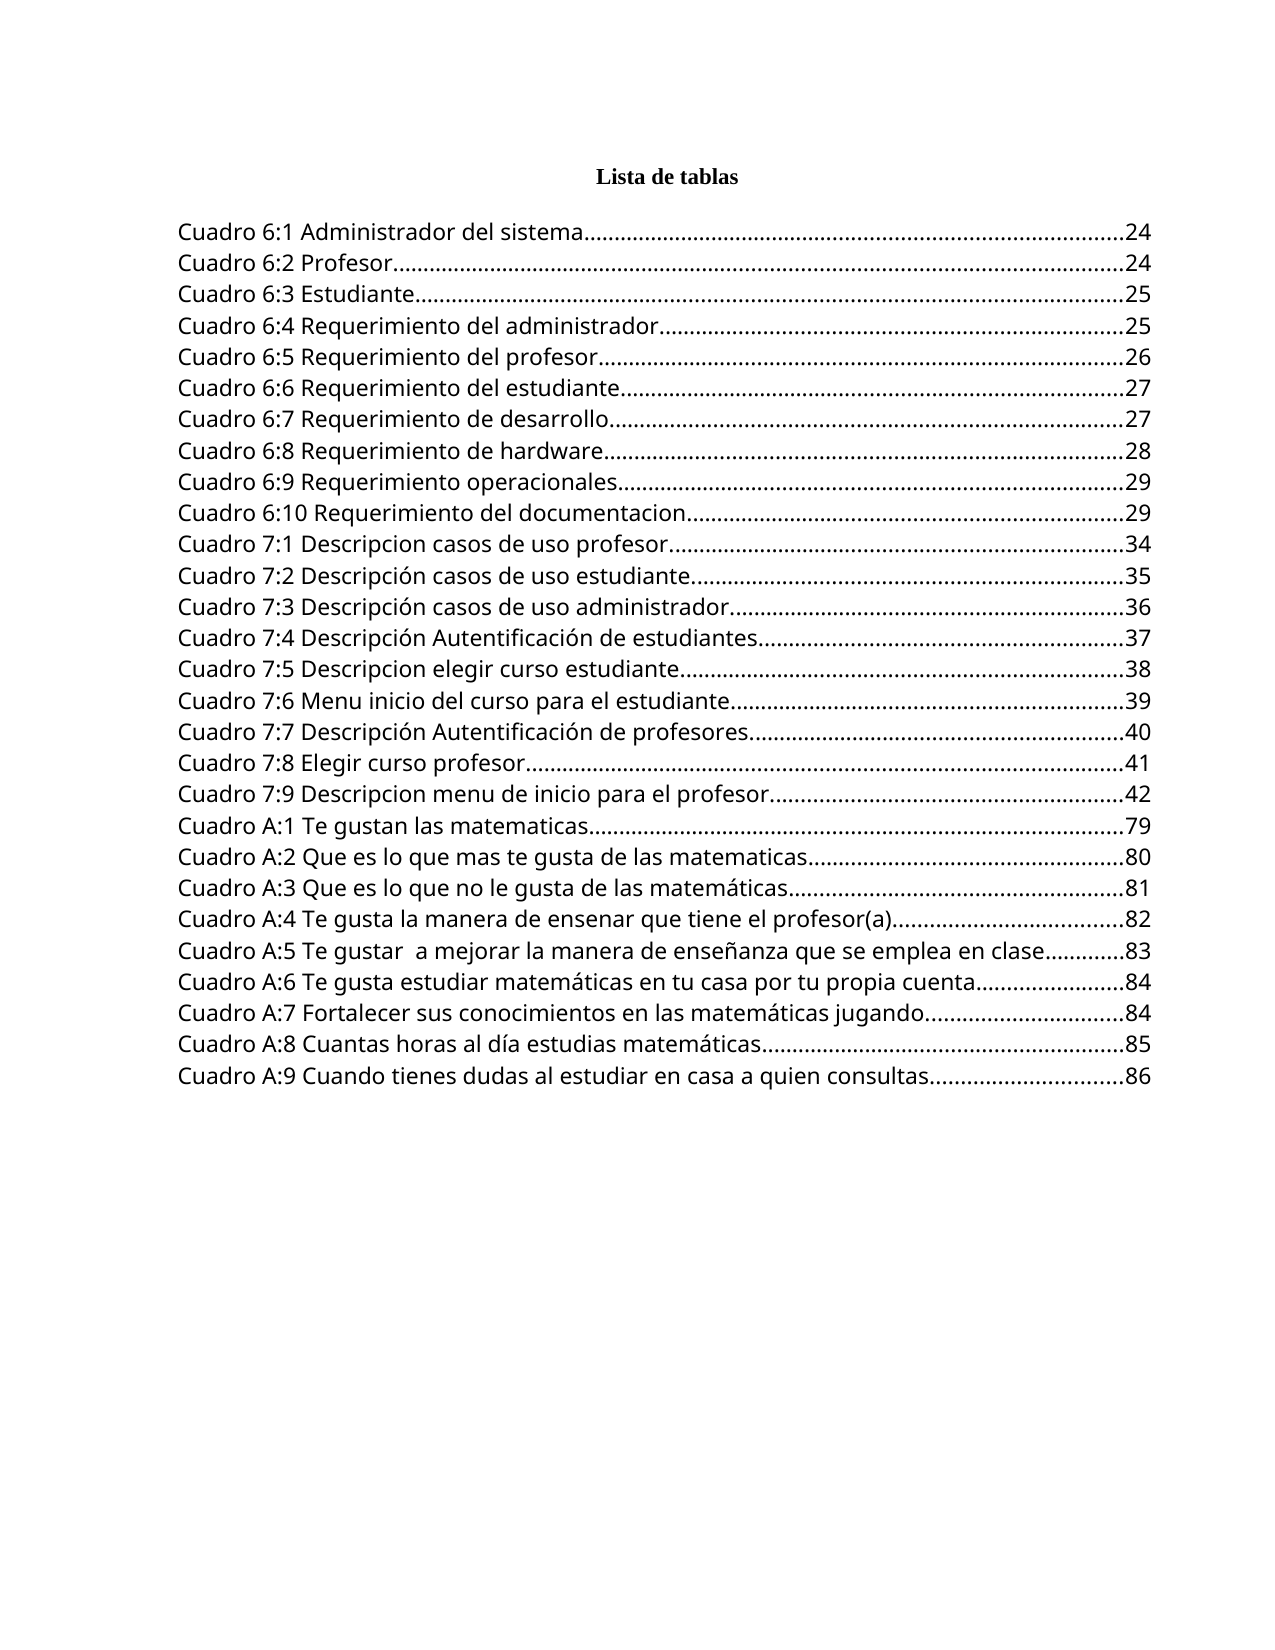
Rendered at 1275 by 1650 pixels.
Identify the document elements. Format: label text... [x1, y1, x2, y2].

text Cuadro 6:10 Requerimiento del documentacion 29 [177, 497, 1157, 528]
text Cuadro A:2 Que es lo que mas te gusta de las matematicas 80 [177, 841, 1157, 872]
text Cuadro 7:7 Descripción Autentificación de profesores. 40 [177, 716, 1157, 747]
text Cuadro A:9 Cuando tienes dudas al estudiar en casa a quien consultas 86 [177, 1059, 1157, 1091]
text Cuadro A:5 Te gustar a mejorar la manera de enseñanza que se emplea en clase 83 [177, 934, 1157, 966]
text Cuadro 7:6 Menu inicio del curso para el estudiante. 39 [177, 684, 1157, 716]
text Cuadro 6:3 Estudiante 25 [177, 278, 1157, 309]
text Cuadro 7:4 Descripción Autentificación de estudiantes. 37 [177, 622, 1157, 653]
text Cuadro 7:1 Descripcion casos de uso profesor. 34 [177, 528, 1157, 559]
text Cuadro 6:5 Requerimiento del profesor 26 [177, 341, 1157, 372]
text Cuadro 7:9 Descripcion menu de inicio para el profesor. 42 [177, 778, 1157, 809]
text Cuadro 6:9 Requerimiento operacionales 29 [177, 466, 1157, 497]
text Cuadro A:6 Te gusta estudiar matemáticas en tu casa por tu propia cuenta 84 [177, 966, 1157, 997]
text Cuadro 6:2 Profesor 24 [177, 247, 1157, 278]
text Cuadro A:7 Fortalecer sus conocimientos en las matemáticas jugando. 84 [177, 997, 1157, 1028]
text Cuadro 6:4 Requerimiento del administrador 25 [177, 309, 1157, 341]
text Cuadro 6:6 Requerimiento del estudiante 27 [177, 372, 1157, 403]
text Cuadro 6:1 Administrador del sistema 24 [177, 216, 1157, 247]
text Cuadro 7:3 Descripción casos de uso administrador. 36 [177, 591, 1157, 622]
text Cuadro A:1 Te gustan las matematicas 79 [177, 809, 1157, 841]
list Lista de tablas [177, 163, 1157, 189]
text Cuadro 6:7 Requerimiento de desarrollo 27 [177, 403, 1157, 434]
text Cuadro A:4 Te gusta la manera de ensenar que tiene el profesor(a) 82 [177, 903, 1157, 934]
text Cuadro A:3 Que es lo que no le gusta de las matemáticas 81 [177, 872, 1157, 903]
text Cuadro 7:8 Elegir curso profesor. 41 [177, 747, 1157, 778]
text Cuadro 6:8 Requerimiento de hardware 28 [177, 434, 1157, 466]
text Cuadro A:8 Cuantas horas al día estudias matemáticas 85 [177, 1028, 1157, 1059]
text Cuadro 7:5 Descripcion elegir curso estudiante. 38 [177, 653, 1157, 684]
text Cuadro 7:2 Descripción casos de uso estudiante. 35 [177, 559, 1157, 591]
